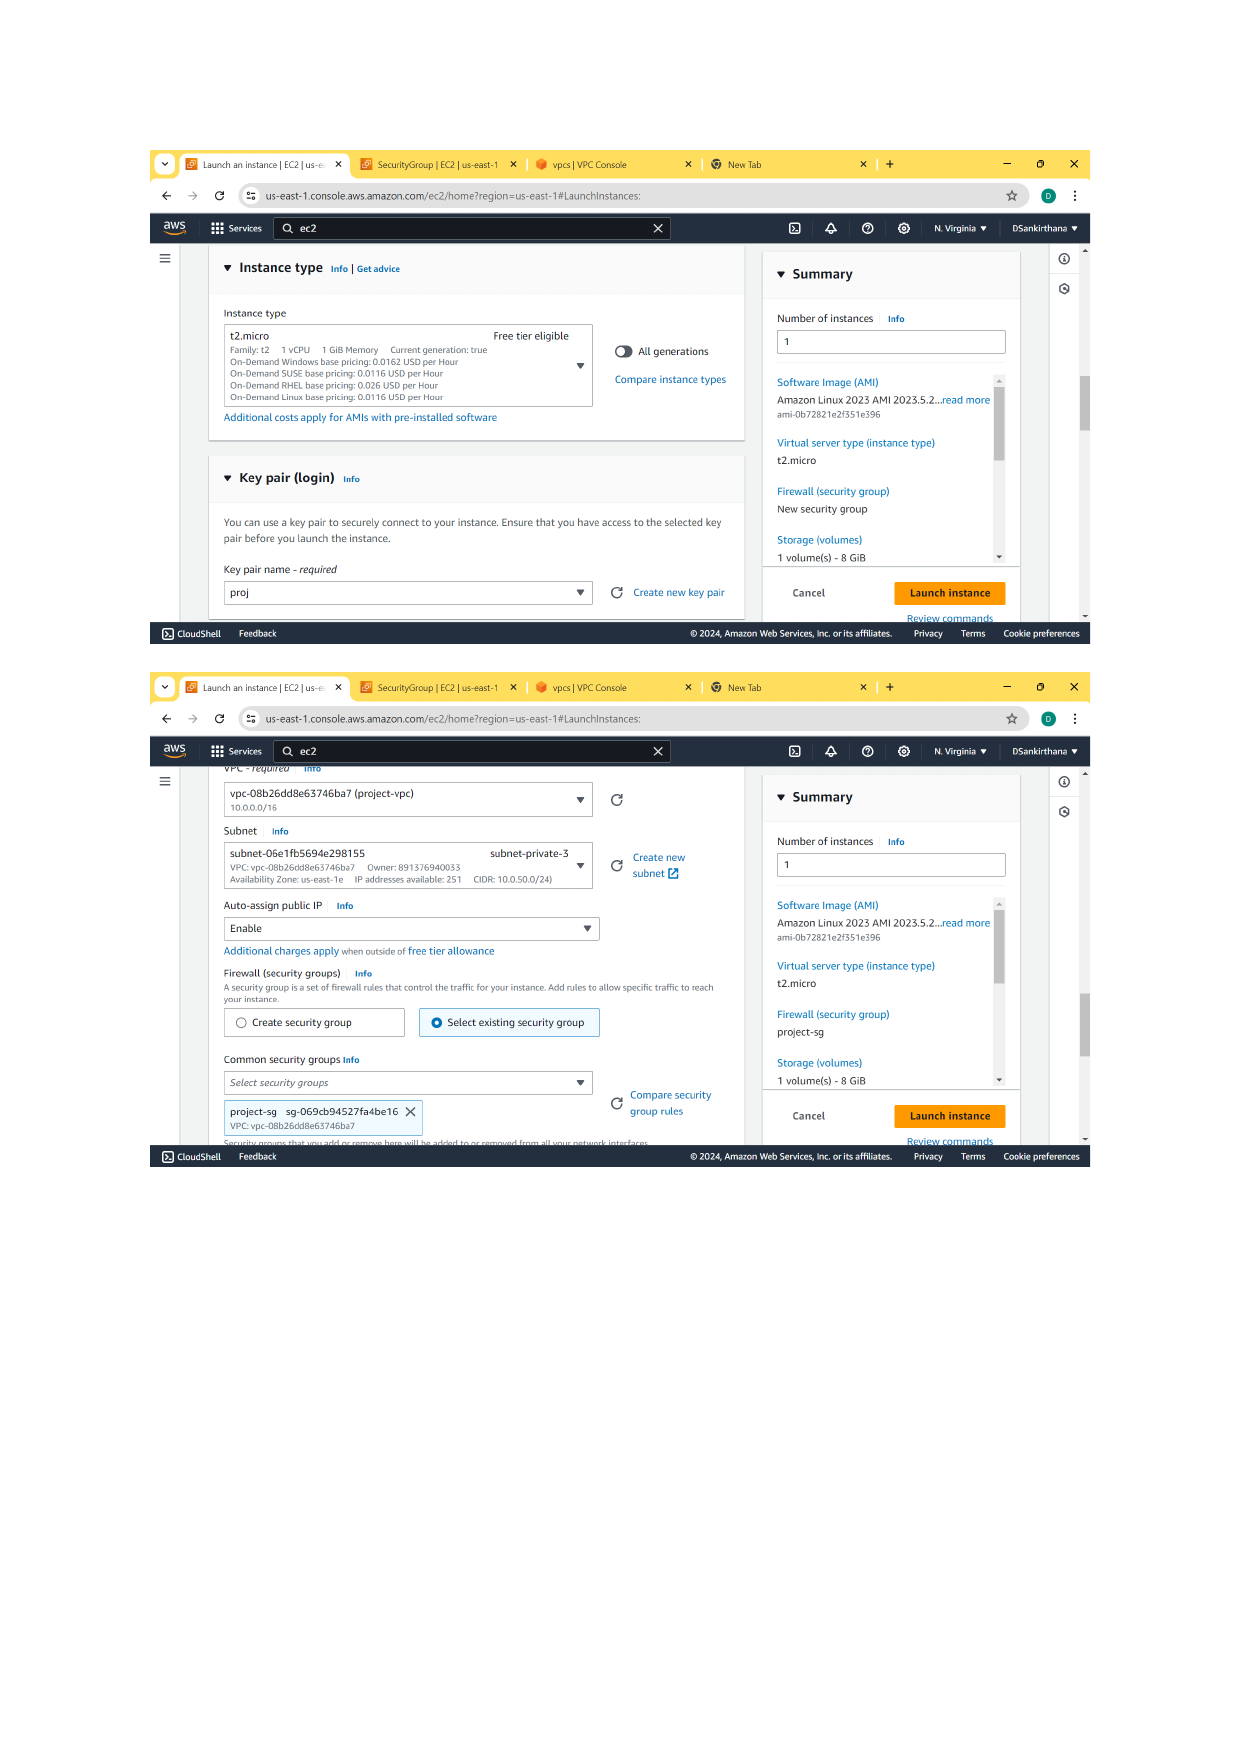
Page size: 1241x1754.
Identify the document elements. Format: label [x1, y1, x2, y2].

picture [150, 672, 1091, 1167]
picture [150, 150, 1091, 644]
